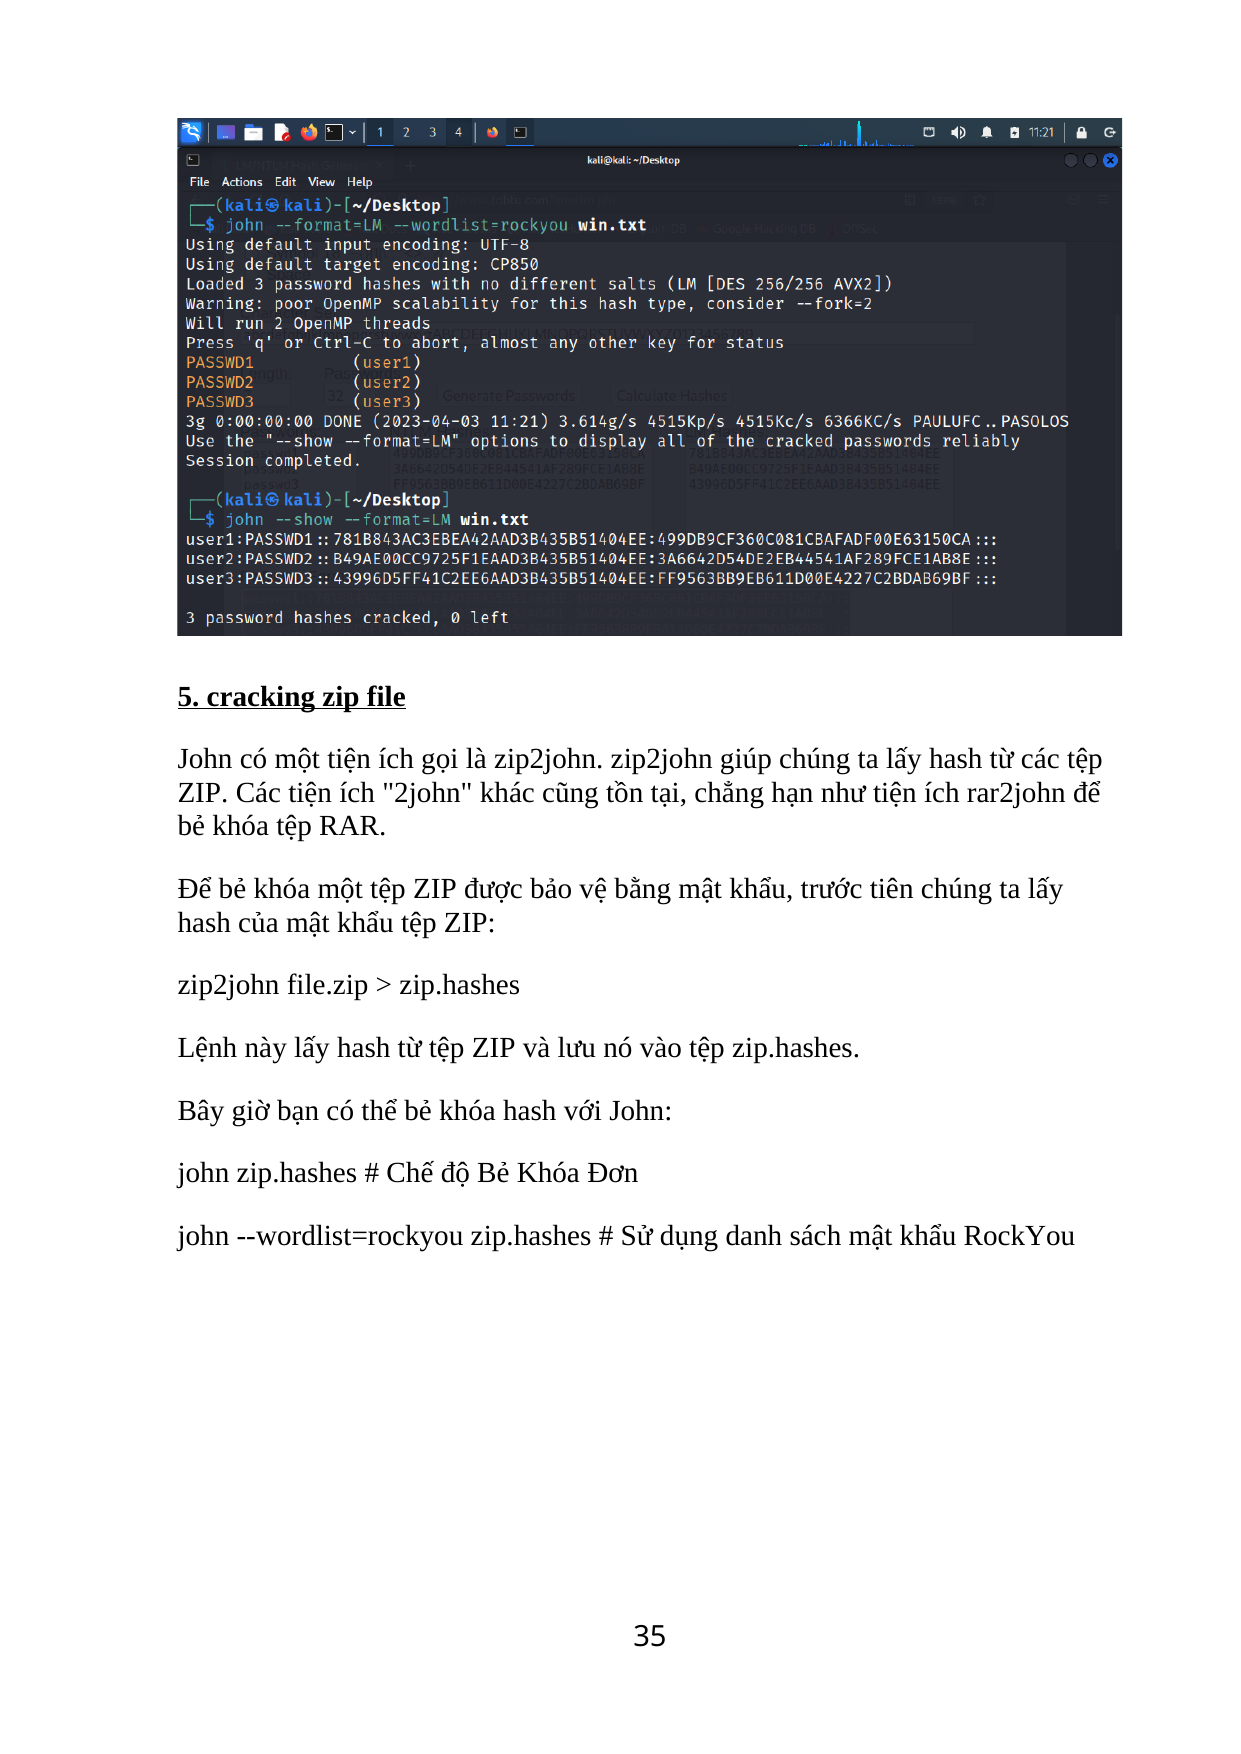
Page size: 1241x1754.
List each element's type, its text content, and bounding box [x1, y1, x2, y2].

text Lệnh này lấy hash từ tệp ZIP và lưu nó vào tệp zip.hashes. [177, 1030, 1122, 1064]
text john zip.hashes # Chế độ Bẻ Khóa Đơn [177, 1156, 1122, 1189]
text Để bẻ khóa một tệp ZIP được bảo vệ bằng mật khẩu, trước tiên chúng ta lấy hash của mật khẩu tệp ZIP: [177, 871, 1122, 938]
text john --wordlist=rockyou zip.hashes # Sử dụng danh sách mật khẩu RockYou [177, 1218, 1122, 1252]
picture [177, 118, 1123, 636]
text 5. cracking zip file [177, 679, 1122, 712]
text zip2john file.zip > zip.hashes [177, 967, 1122, 1001]
text John có một tiện ích gọi là zip2john. zip2john giúp chúng ta lấy hash từ các tệp ZIP. Các tiện ích "2john" khác cũng tồn tại, chẳng hạn như tiện ích rar2john để bẻ khóa tệp RAR. [177, 741, 1122, 842]
text Bây giờ bạn có thể bẻ khóa hash với John: [177, 1093, 1122, 1126]
